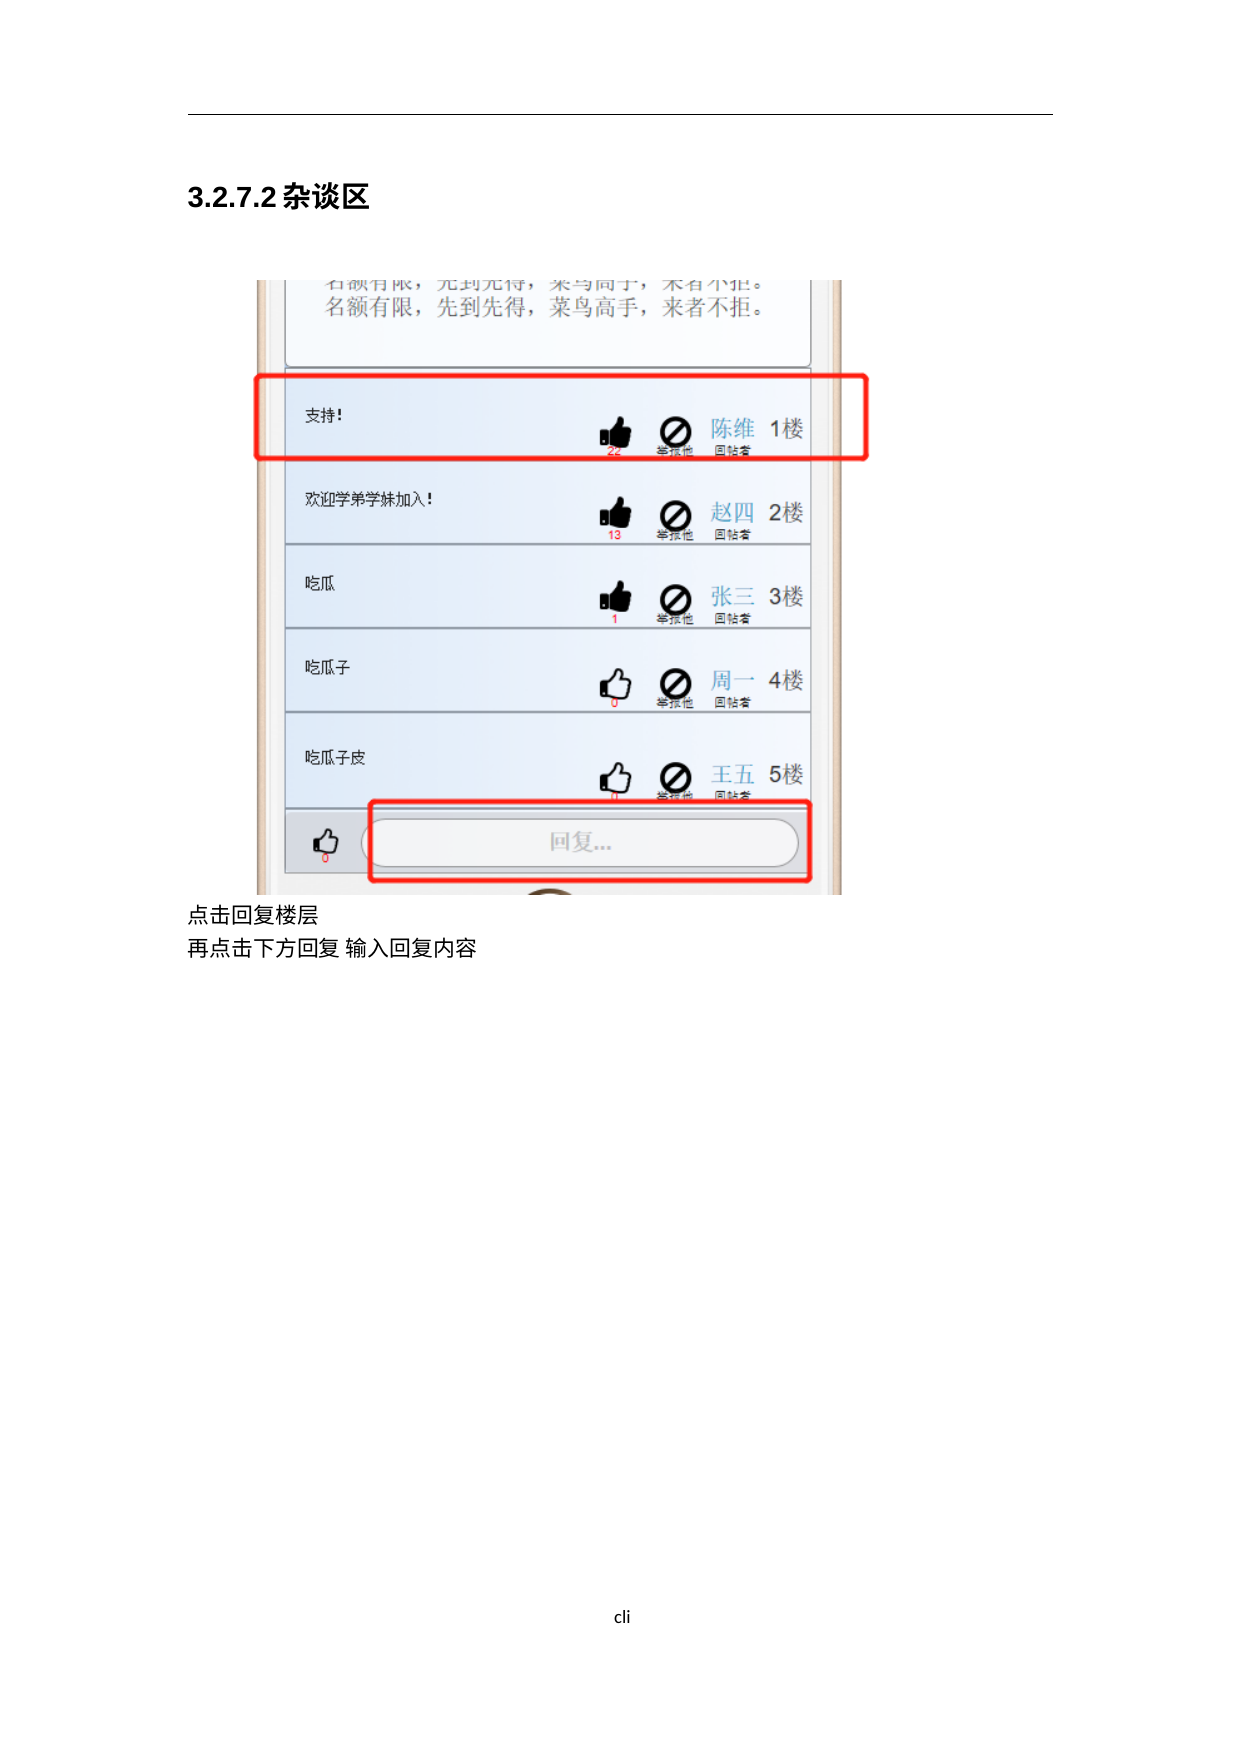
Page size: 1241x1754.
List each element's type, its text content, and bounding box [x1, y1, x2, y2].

picture [187, 280, 908, 895]
subtitle 3.2.7.2杂谈区 [187, 162, 1053, 227]
text 点击回复楼层 [187, 898, 1053, 930]
text 再点击下方回复 输入回复内容 [187, 930, 1053, 963]
